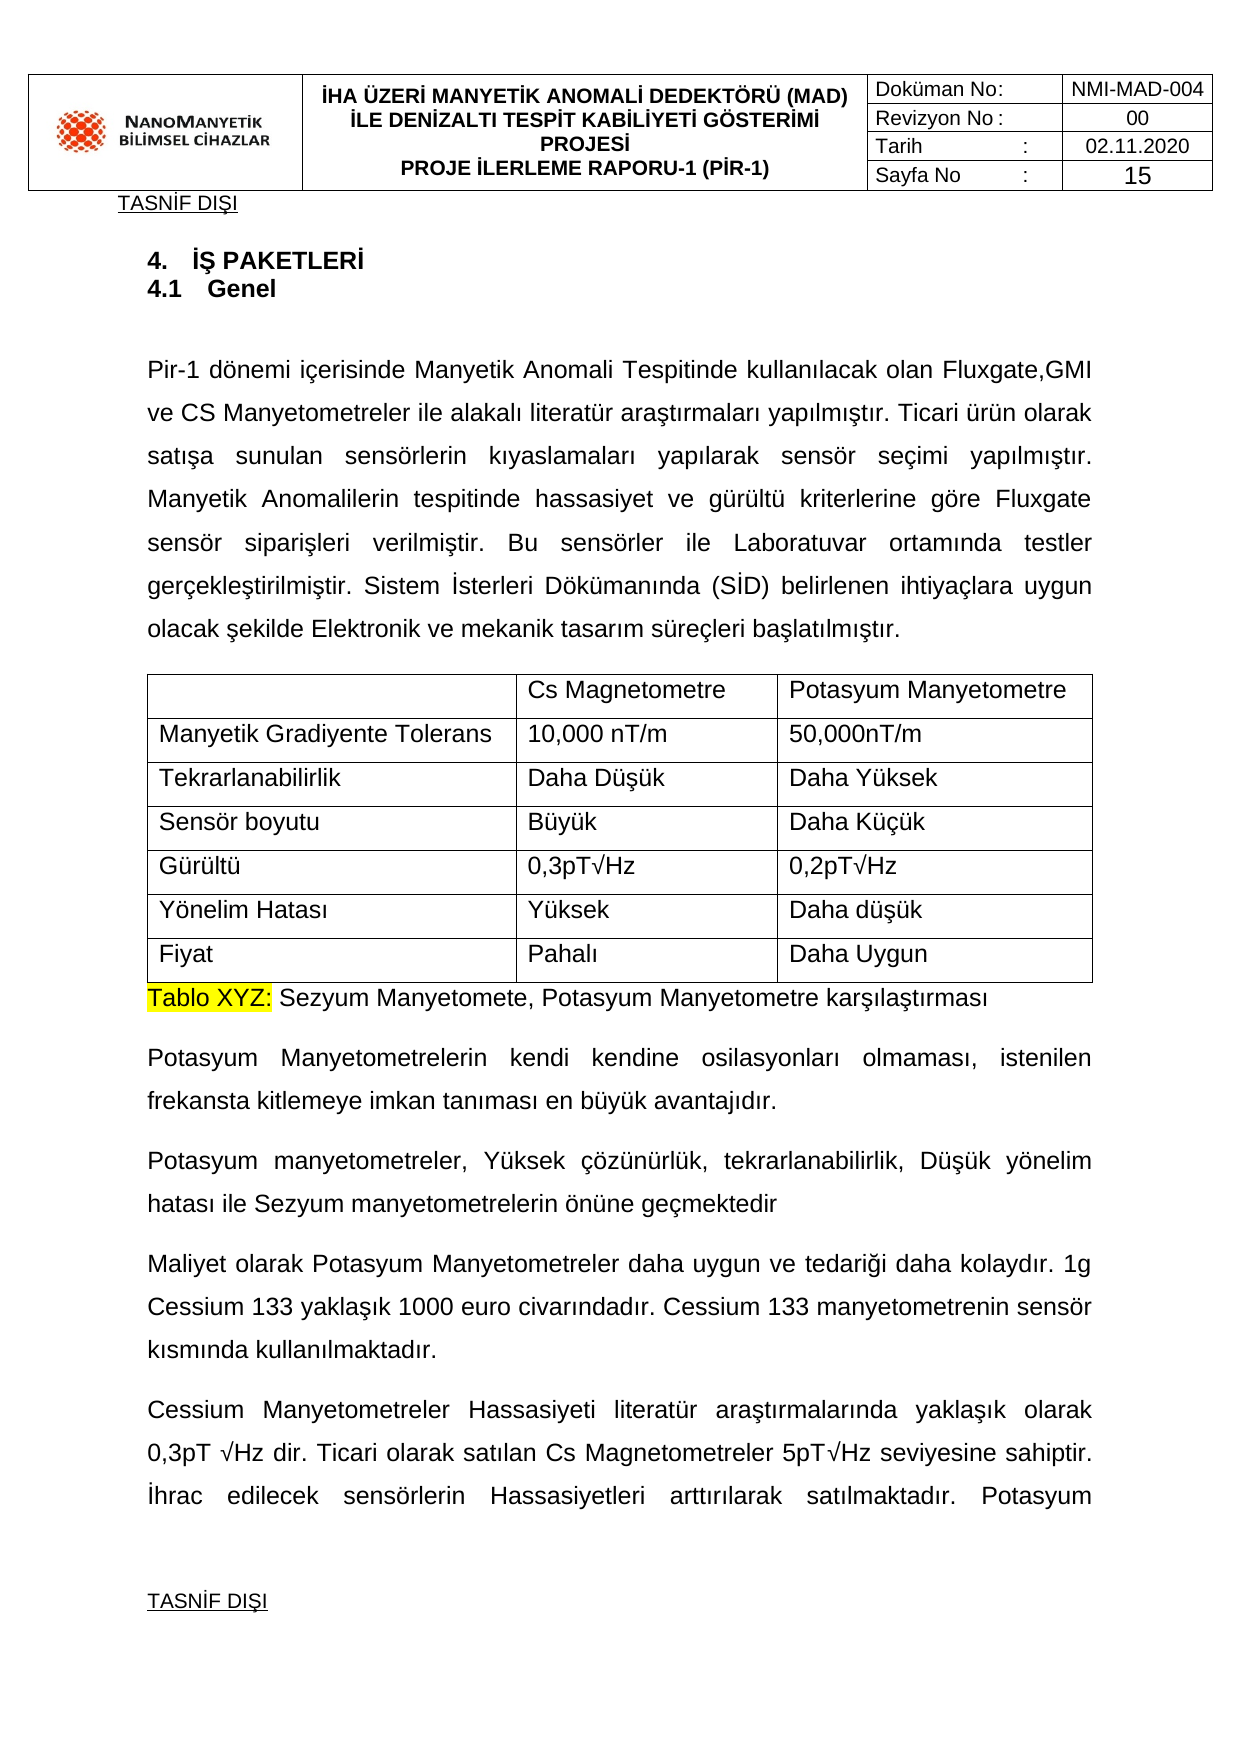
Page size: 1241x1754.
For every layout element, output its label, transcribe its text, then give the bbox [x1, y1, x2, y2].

subtitle Genel [147, 274, 1093, 303]
table_cell Gürültü [148, 851, 516, 894]
table_cell Yönelim Hatası [148, 895, 516, 938]
subtitle İŞ PAKETLERİ [147, 246, 1093, 274]
table_cell Yüksek [517, 895, 777, 938]
table_cell Fiyat [148, 939, 516, 982]
table_header Cs Magnetometre [517, 675, 777, 718]
table_cell Büyük [517, 807, 777, 850]
table_cell 0,3pT√Hz [517, 851, 777, 894]
table_cell 0,2pT√Hz [778, 851, 1092, 894]
table_cell 10,000 nT/m [517, 719, 777, 762]
table_cell Daha düşük [778, 895, 1092, 938]
table_cell Daha Yüksek [778, 763, 1092, 806]
table_cell Tekrarlanabilirlik [148, 763, 516, 806]
table_header Potasyum Manyetometre [778, 675, 1092, 718]
picture [35, 92, 295, 172]
table_cell Manyetik Gradiyente Tolerans [148, 719, 516, 762]
table_header [148, 675, 516, 718]
text Pir-1 dönemi içerisinde Manyetik Anomali Tespitinde kullanılacak olan Fluxgate,GMI ve CS Manyetometreler ile alakalı literatür araştırmaları yapılmıştır. Ticari ürün olarak satışa sunulan sensörlerin kıyaslamaları yapılarak sensör seçimi yapılmıştır. Manyetik Anomalilerin tespitinde hassasiyet ve gürültü kriterlerine göre Fluxgate sensör siparişleri verilmiştir. Bu sensörler ile Laboratuvar ortamında testler gerçekleştirilmiştir. Sistem İsterleri Dökümanında (SİD) belirlenen ihtiyaçlara uygun olacak şekilde Elektronik ve mekanik tasarım süreçleri başlatılmıştır. [147, 355, 1093, 642]
table_cell Daha Küçük [778, 807, 1092, 850]
table_cell Sensör boyutu [148, 807, 516, 850]
text Tablo XYZ: Sezyum Manyetomete, Potasyum Manyetometre karşılaştırması [272, 983, 1093, 1012]
table_cell Pahalı [517, 939, 777, 982]
text Potasyum manyetometreler, Yüksek çözünürlük, tekrarlanabilirlik, Düşük yönelim hatası ile Sezyum manyetometrelerin önüne geçmektedir [147, 1146, 1093, 1218]
table_cell 50,000nT/m [778, 719, 1092, 762]
table_cell Daha Düşük [517, 763, 777, 806]
text Maliyet olarak Potasyum Manyetometreler daha uygun ve tedariği daha kolaydır. 1g Cessium 133 yaklaşık 1000 euro civarındadır. Cessium 133 manyetometrenin sensör kısmında kullanılmaktadır. [147, 1249, 1093, 1364]
table_cell Daha Uygun [778, 939, 1092, 982]
text Potasyum Manyetometrelerin kendi kendine osilasyonları olmaması, istenilen frekansta kitlemeye imkan tanıması en büyük avantajıdır. [147, 1043, 1093, 1115]
